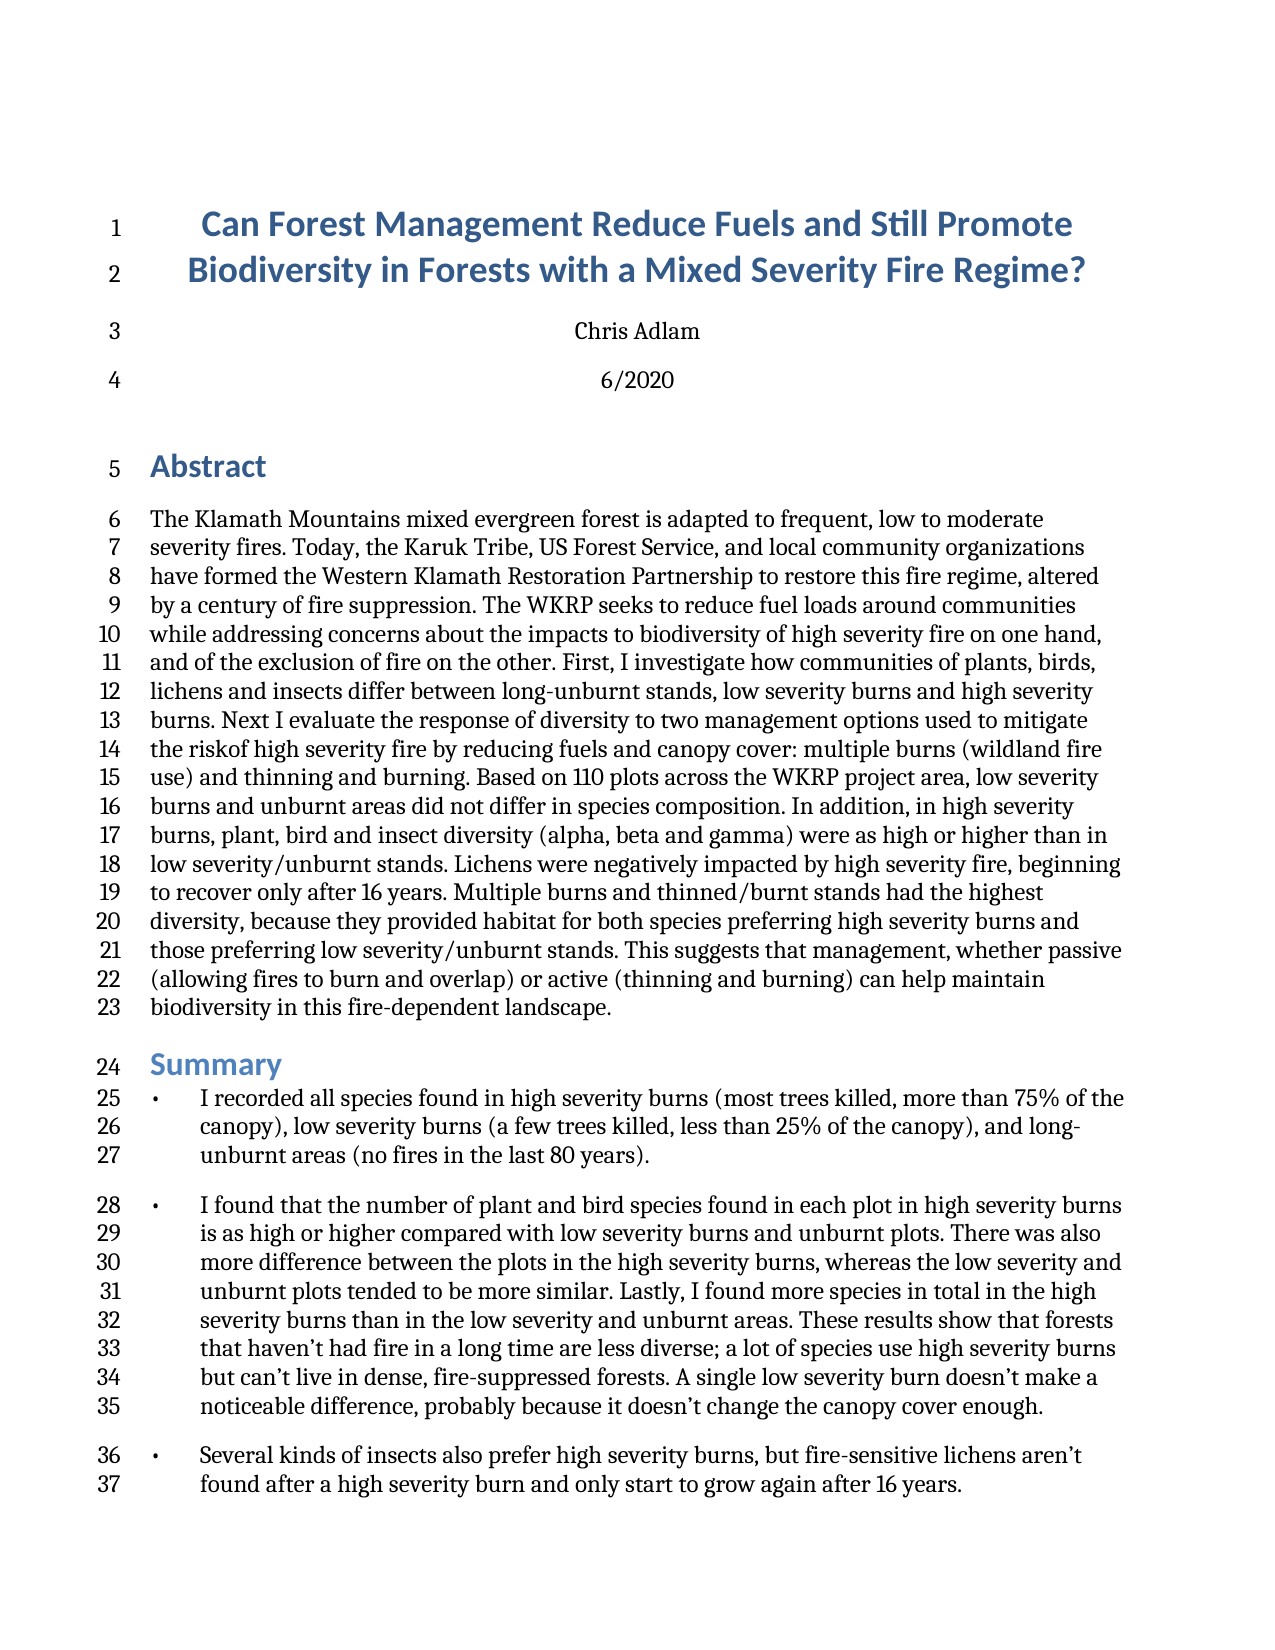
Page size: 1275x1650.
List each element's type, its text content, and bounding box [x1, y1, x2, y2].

text 6/2020 [150, 366, 1125, 395]
list I recorded all species found in high severity burns (most trees killed, more than 75% of the canopy), low severity burns (a few trees killed, less than 25% of the canopy), and long-unburnt areas (no fires in the last 80 years). [150, 1083, 1125, 1170]
text Chris Adlam [150, 317, 1125, 345]
title Can Forest Management Reduce Fuels and Still Promote Biodiversity in Forests with a Mixed Severity Fire Regime? [150, 200, 1125, 292]
subtitle Abstract [150, 445, 1125, 486]
list I found that the number of plant and bird species found in each plot in high severity burns is as high or higher compared with low severity burns and unburnt plots. There was also more difference between the plots in the high severity burns, whereas the low severity and unburnt plots tended to be more similar. Lastly, I found more species in total in the high severity burns than in the low severity and unburnt areas. These results show that forests that haven’t had fire in a long time are less diverse; a lot of species use high severity burns but can’t live in dense, fire-suppressed forests. A single low severity burn doesn’t make a noticeable difference, probably because it doesn’t change the canopy cover enough. [150, 1191, 1125, 1421]
subtitle Summary [150, 1043, 1125, 1083]
text The Klamath Mountains mixed evergreen forest is adapted to frequent, low to moderate severity fires. Today, the Karuk Tribe, US Forest Service, and local community organizations have formed the Western Klamath Restoration Partnership to restore this fire regime, altered by a century of fire suppression. The WKRP seeks to reduce fuel loads around communities while addressing concerns about the impacts to biodiversity of high severity fire on one hand, and of the exclusion of fire on the other. First, I investigate how communities of plants, birds, lichens and insects differ between long-unburnt stands, low severity burns and high severity burns. Next I evaluate the response of diversity to two management options used to mitigate the riskof high severity fire by reducing fuels and canopy cover: multiple burns (wildland fire use) and thinning and burning. Based on 110 plots across the WKRP project area, low severity burns and unburnt areas did not differ in species composition. In addition, in high severity burns, plant, bird and insect diversity (alpha, beta and gamma) were as high or higher than in low severity/unburnt stands. Lichens were negatively impacted by high severity fire, beginning to recover only after 16 years. Multiple burns and thinned/burnt stands had the highest diversity, because they provided habitat for both species preferring high severity burns and those preferring low severity/unburnt stands. This suggests that management, whether passive (allowing fires to burn and overlap) or active (thinning and burning) can help maintain biodiversity in this fire-dependent landscape. [150, 504, 1125, 1022]
list Several kinds of insects also prefer high severity burns, but fire-sensitive lichens aren’t found after a high severity burn and only start to grow again after 16 years. [150, 1441, 1125, 1499]
